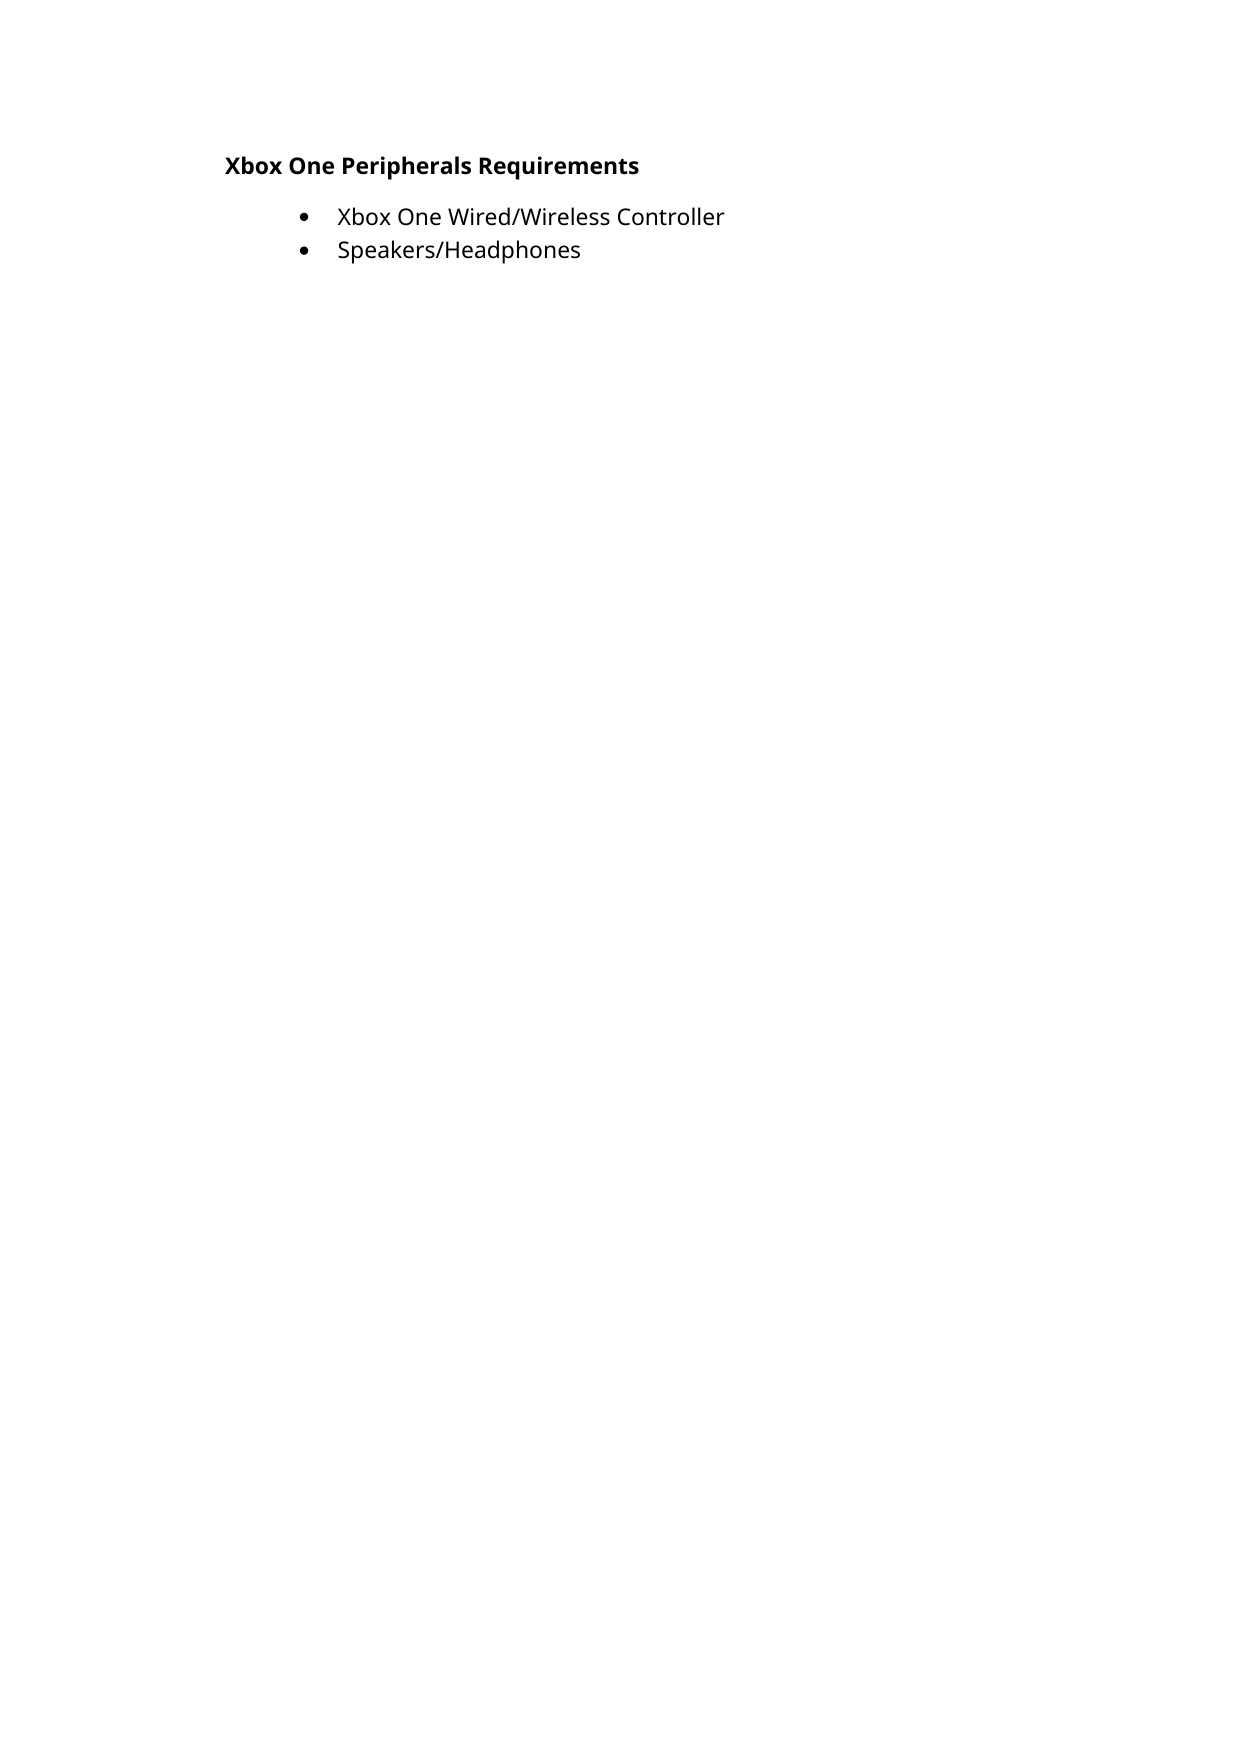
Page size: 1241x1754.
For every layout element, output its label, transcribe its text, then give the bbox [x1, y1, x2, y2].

text Xbox One Peripherals Requirements [225, 150, 1090, 181]
list Speakers/Headphones [300, 234, 1090, 265]
list Xbox One Wired/Wireless Controller [300, 200, 1090, 232]
